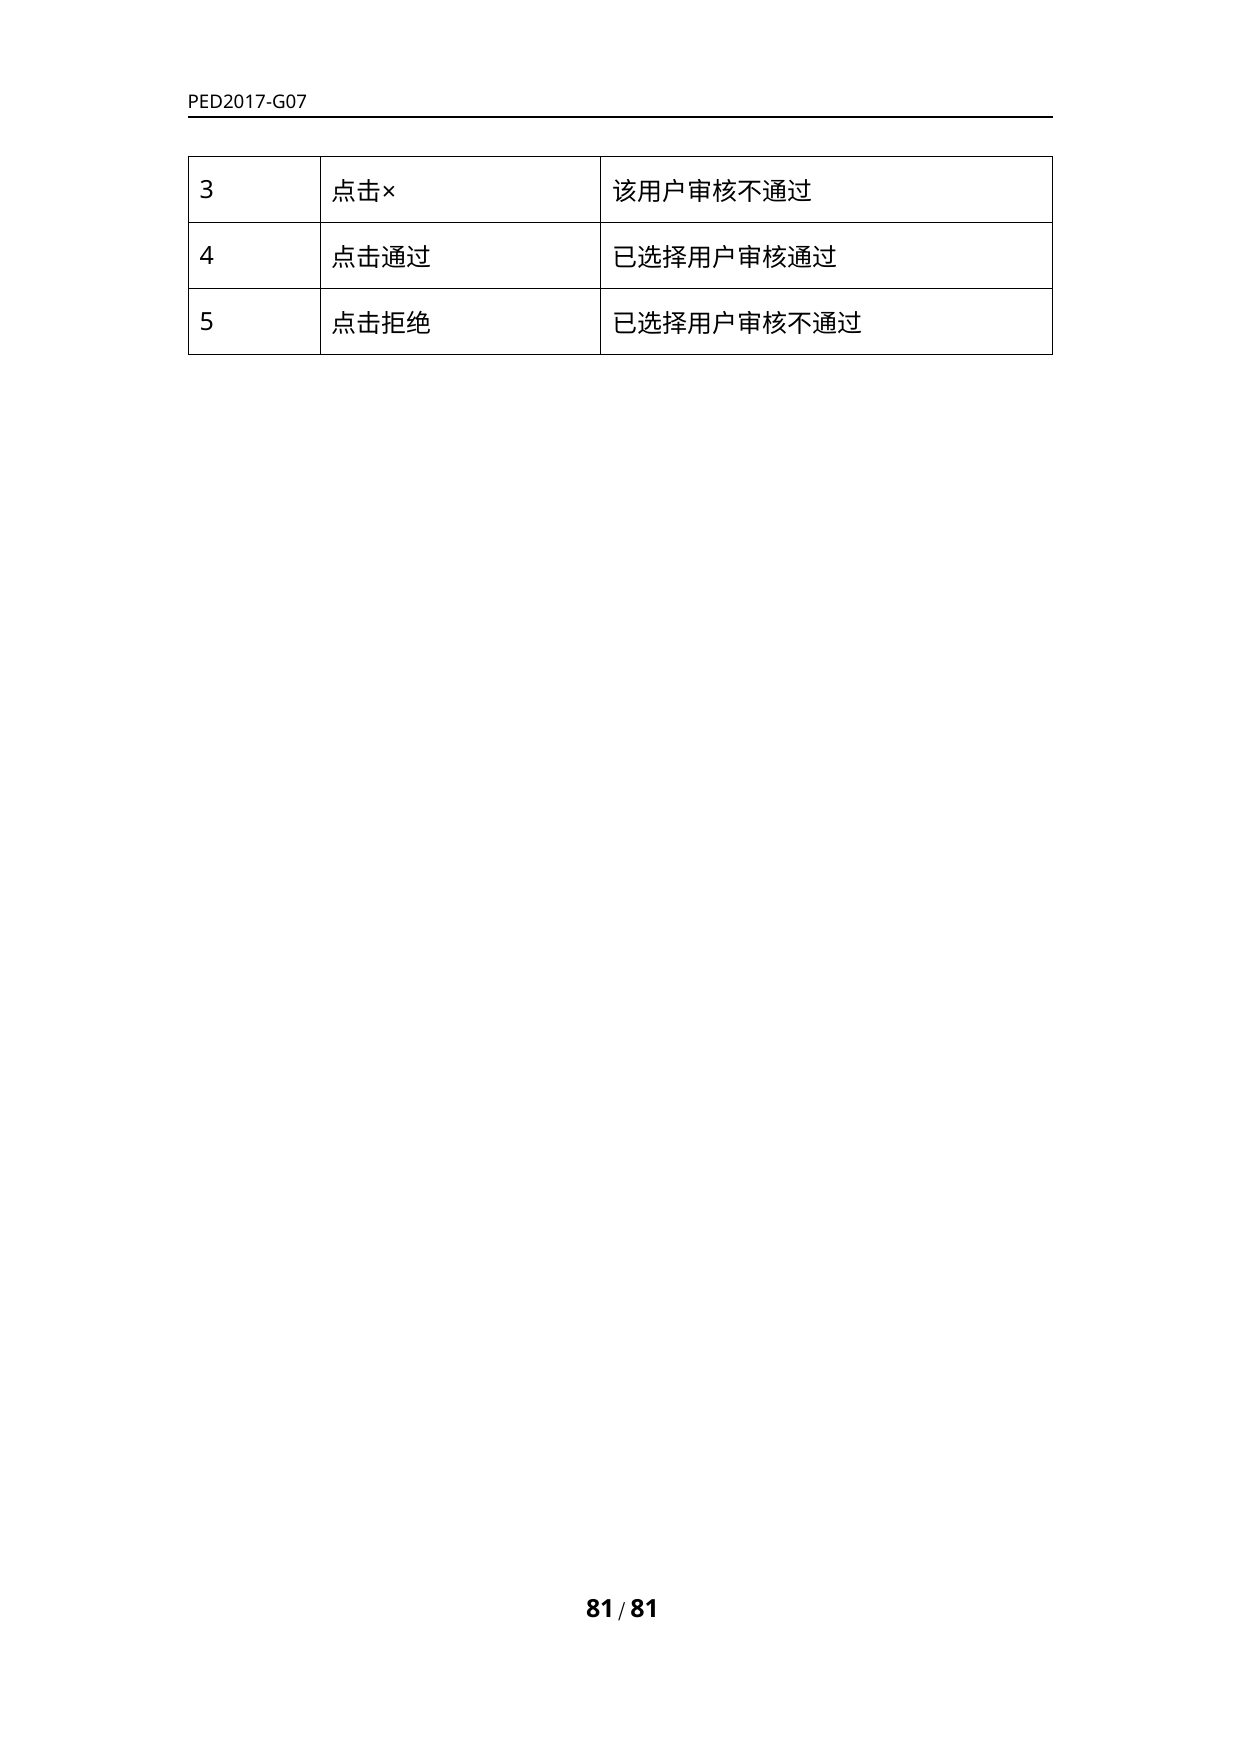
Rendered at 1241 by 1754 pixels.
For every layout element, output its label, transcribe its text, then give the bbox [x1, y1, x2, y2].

table_cell 3 [189, 157, 320, 222]
table_cell 该用户审核不通过 [601, 157, 1052, 222]
table_cell 已选择用户审核不通过 [601, 289, 1052, 354]
table_cell 4 [189, 223, 320, 288]
table_cell 点击× [321, 157, 600, 222]
table_cell 点击拒绝 [321, 289, 600, 354]
table_cell 已选择用户审核通过 [601, 223, 1052, 288]
table_cell 点击通过 [321, 223, 600, 288]
table_cell 5 [189, 289, 320, 354]
